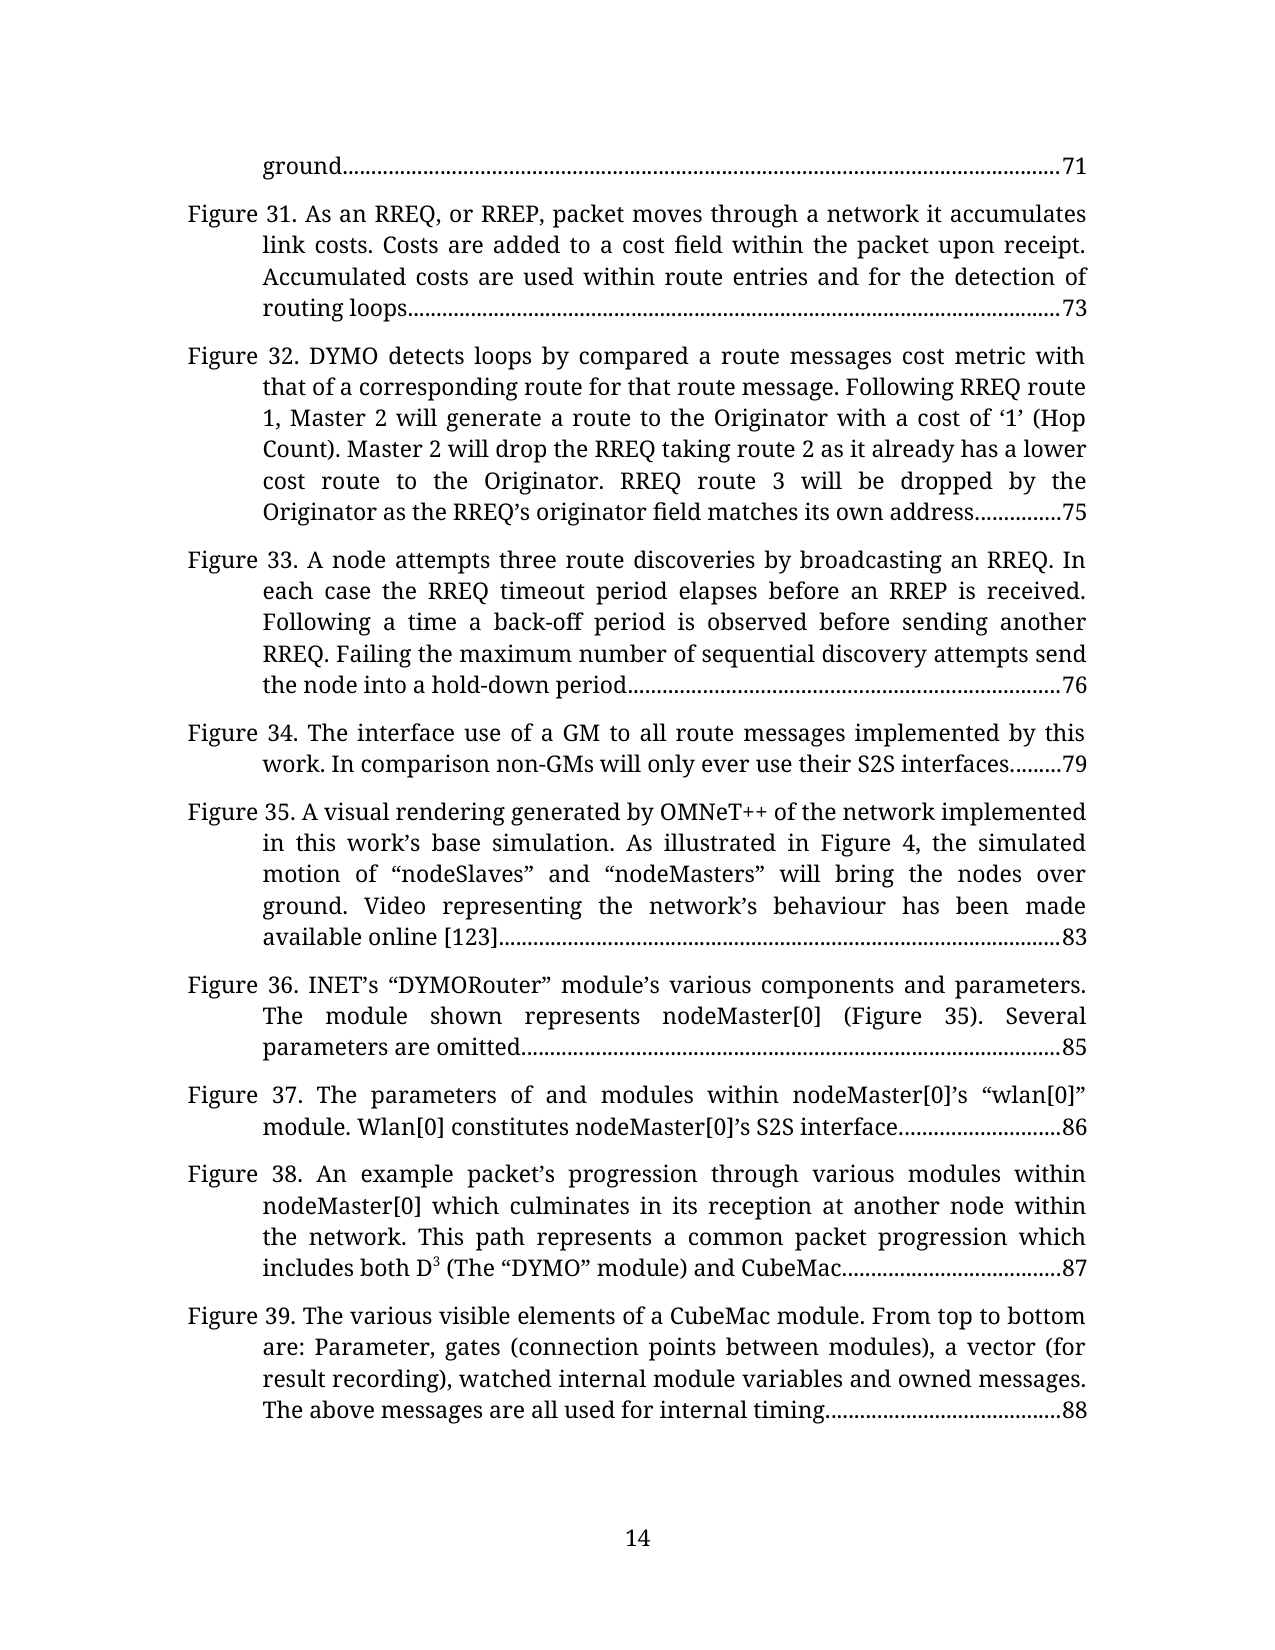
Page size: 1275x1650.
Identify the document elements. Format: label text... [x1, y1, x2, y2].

text Figure 35. A visual rendering generated by OMNeT++ of the network implemented in this work’s base simulation. As illustrated in Figure 4, the simulated motion of “nodeSlaves” and “nodeMasters” will bring the nodes over ground. Video representing the network’s behaviour has been made available online [123]. 83 [187, 796, 1087, 952]
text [187, 150, 1087, 181]
text Figure 38. An example packet’s progression through various modules within nodeMaster[0] which culminates in its reception at another node within the network. This path represents a common packet progression which includes both D3 (The “DYMO” module) and CubeMac. 87 [187, 1158, 1087, 1283]
text Figure 33. A node attempts three route discoveries by broadcasting an RREQ. In each case the RREQ timeout period elapses before an RREP is received. Following a time a back-off period is observed before sending another RREQ. Failing the maximum number of sequential discovery attempts send the node into a hold-down period 76 [187, 544, 1087, 700]
text Figure 36. INET’s “DYMORouter” module’s various components and parameters. The module shown represents nodeMaster[0] (Figure 35). Several parameters are omitted. 85 [187, 969, 1087, 1062]
text Figure 37. The parameters of and modules within nodeMaster[0]’s “wlan[0]” module. Wlan[0] constitutes nodeMaster[0]’s S2S interface. 86 [187, 1079, 1087, 1142]
text Figure 34. The interface use of a GM to all route messages implemented by this work. In comparison non-GMs will only ever use their S2S interfaces. 79 [187, 717, 1087, 779]
text Figure 32. DYMO detects loops by compared a route messages cost metric with that of a corresponding route for that route message. Following RREQ route 1, Master 2 will generate a route to the Originator with a cost of ‘1’ (Hop Count). Master 2 will drop the RREQ taking route 2 as it already has a lower cost route to the Originator. RREQ route 3 will be dropped by the Originator as the RREQ’s originator field matches its own address. 75 [187, 339, 1087, 527]
text Figure 39. The various visible elements of a CubeMac module. From top to bottom are: Parameter, gates (connection points between modules), a vector (for result recording), watched internal module variables and owned messages. The above messages are all used for internal timing. 88 [187, 1300, 1087, 1425]
text Figure 31. As an RREQ, or RREP, packet moves through a network it accumulates link costs. Costs are added to a cost field within the packet upon receipt. Accumulated costs are used within route entries and for the detection of routing loops. 73 [187, 198, 1087, 323]
